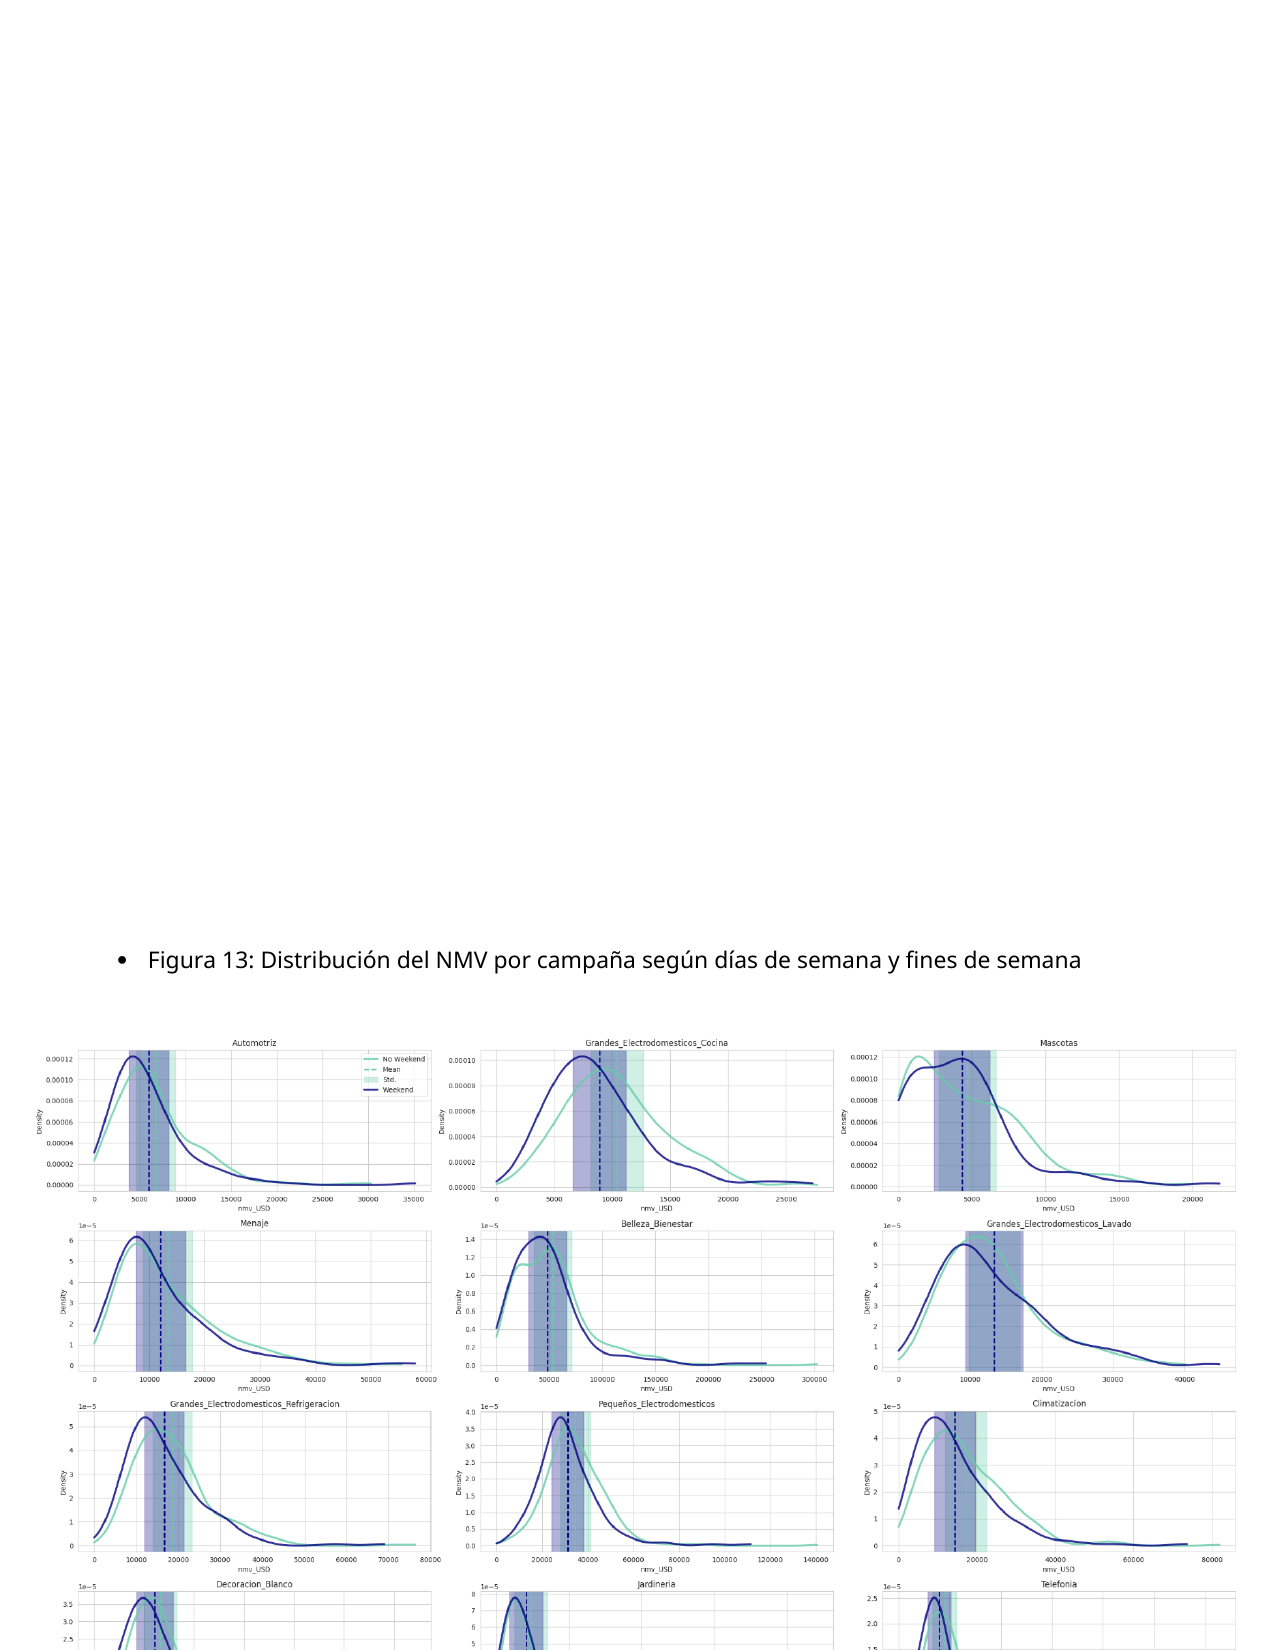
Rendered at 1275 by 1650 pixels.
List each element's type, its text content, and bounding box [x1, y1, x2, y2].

picture [31, 1035, 1240, 1650]
list Figura 13: Distribución del NMV por campaña según días de semana y fines de semana [118, 944, 1098, 975]
